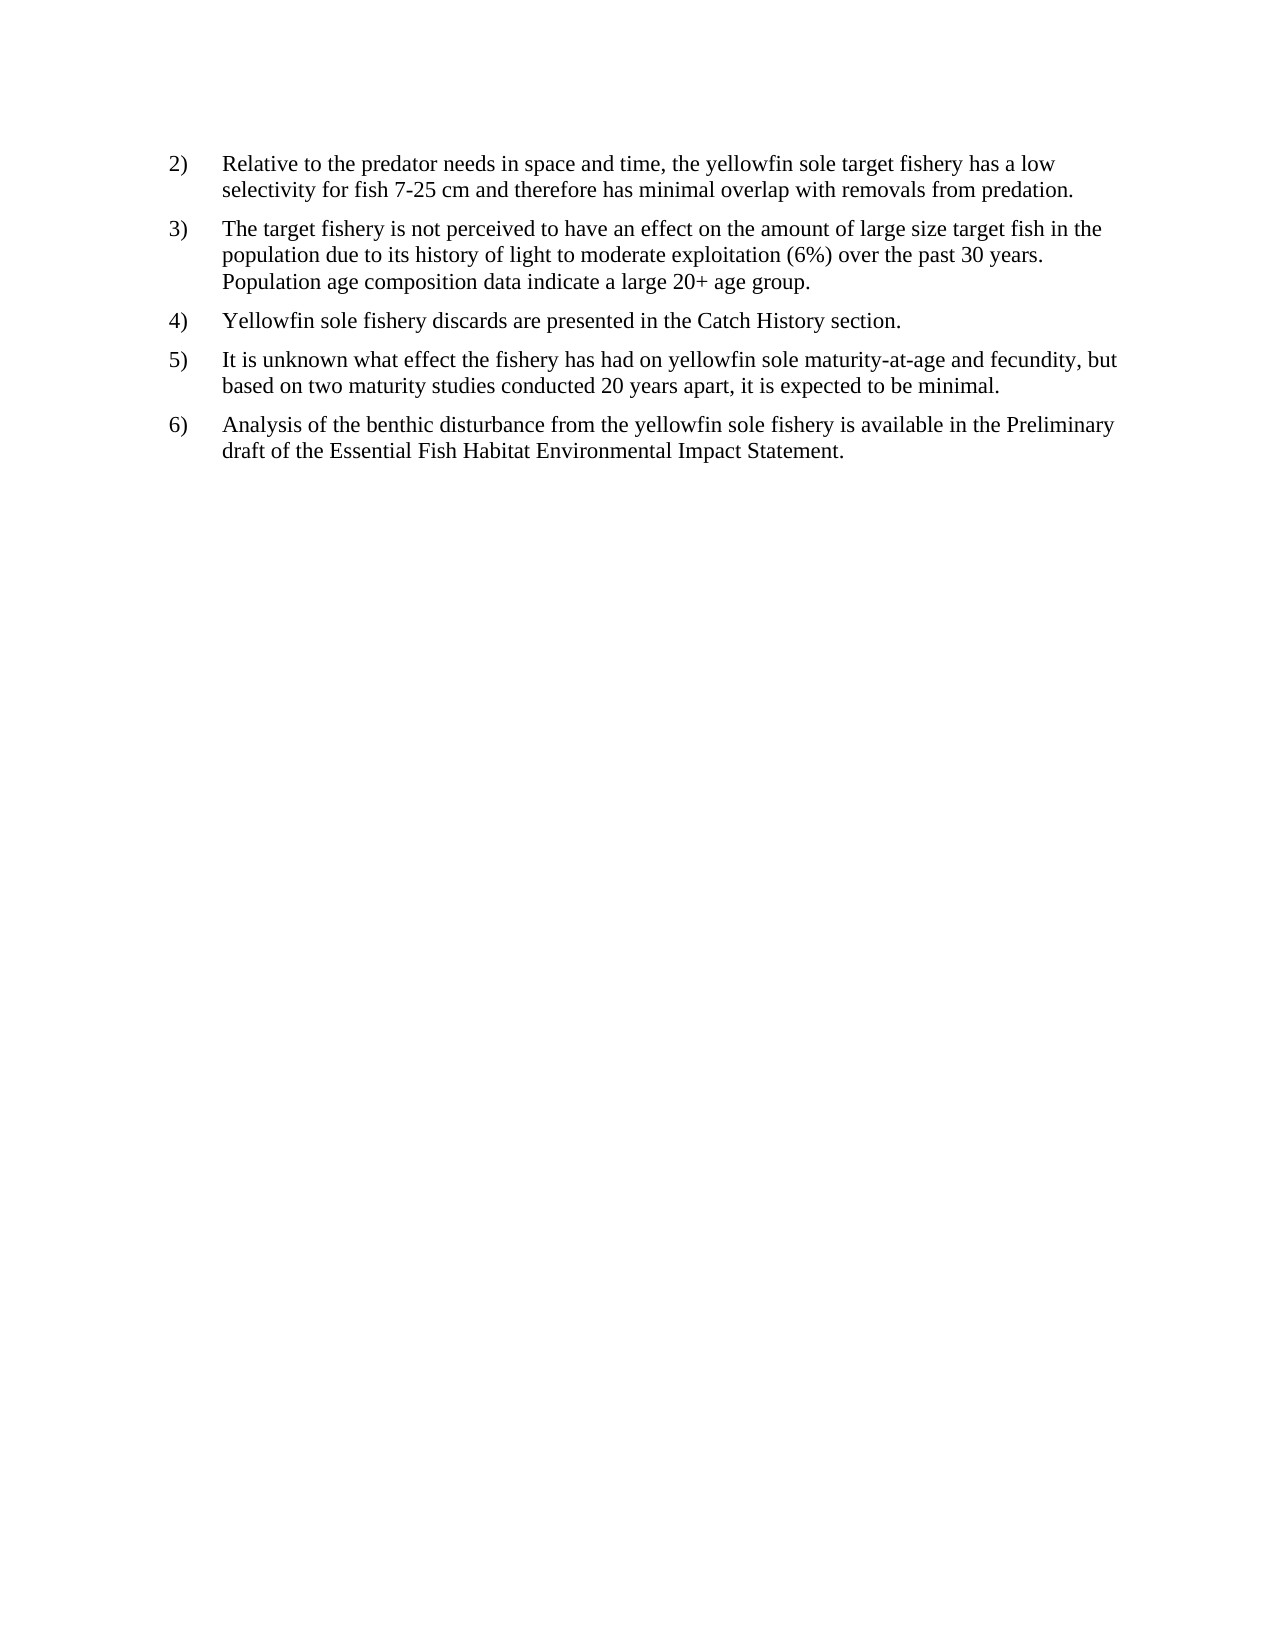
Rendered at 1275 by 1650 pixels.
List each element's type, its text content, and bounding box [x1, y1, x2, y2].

list It is unknown what effect the fishery has had on yellowfin sole maturity-at-age and fecundity, but based on two maturity studies conducted 20 years apart, it is expected to be minimal. [169, 346, 1125, 398]
list The target fishery is not perceived to have an effect on the amount of large size target fish in the population due to its history of light to moderate exploitation (6%) over the past 30 years. Population age composition data indicate a large 20+ age group. [169, 215, 1125, 294]
list Analysis of the benthic disturbance from the yellowfin sole fishery is available in the Preliminary draft of the Essential Fish Habitat Environmental Impact Statement. [169, 411, 1125, 463]
list Yellowfin sole fishery discards are presented in the Catch History section. [169, 307, 1125, 333]
list Relative to the predator needs in space and time, the yellowfin sole target fishery has a low selectivity for fish 7-25 cm and therefore has minimal overlap with removals from predation. [169, 150, 1125, 203]
